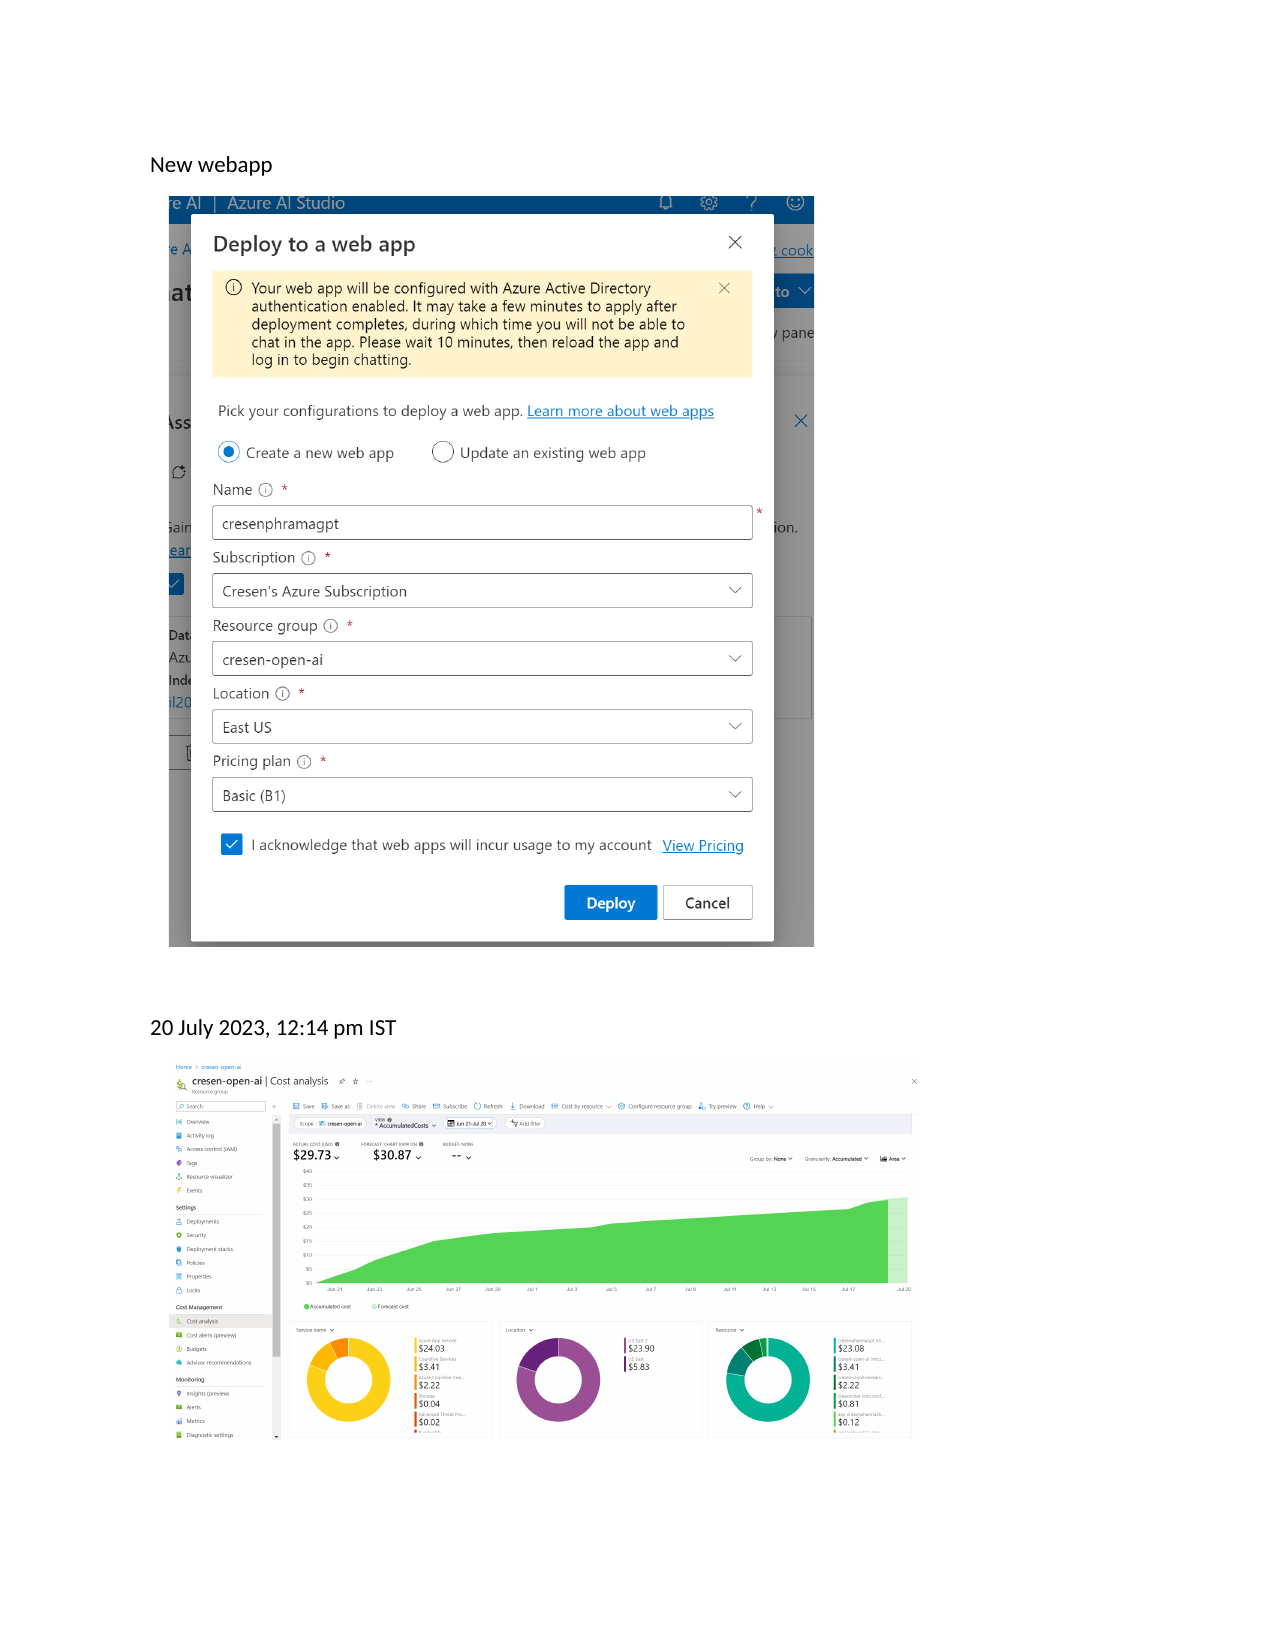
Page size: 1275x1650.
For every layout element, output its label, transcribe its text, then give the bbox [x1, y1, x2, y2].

text 20 July 2023, 12:14 pm IST [150, 1013, 1125, 1041]
text New webapp [150, 150, 1125, 178]
